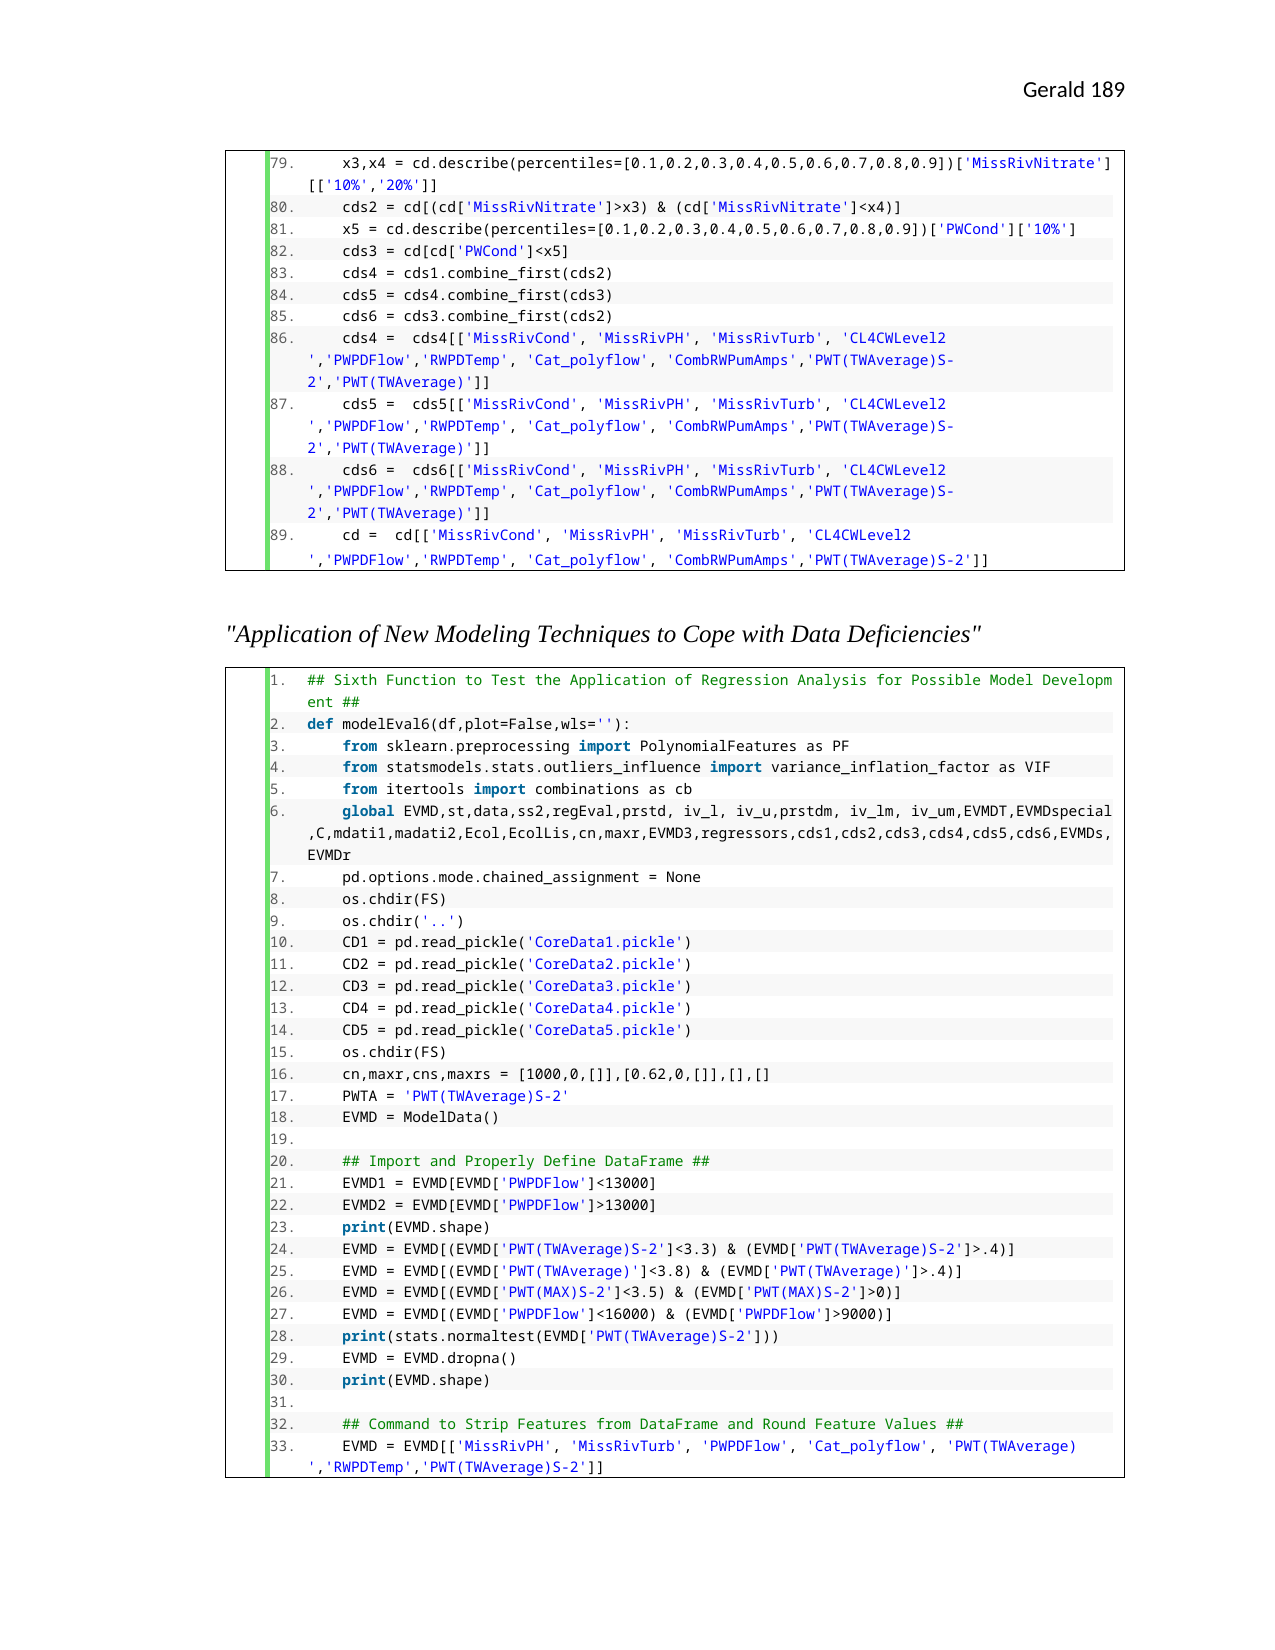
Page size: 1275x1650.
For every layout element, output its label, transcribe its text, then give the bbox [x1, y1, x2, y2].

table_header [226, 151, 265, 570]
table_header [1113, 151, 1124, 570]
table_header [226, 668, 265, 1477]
text "Application of New Modeling Techniques to Cope with Data Deficiencies" [225, 619, 1125, 648]
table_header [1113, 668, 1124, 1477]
